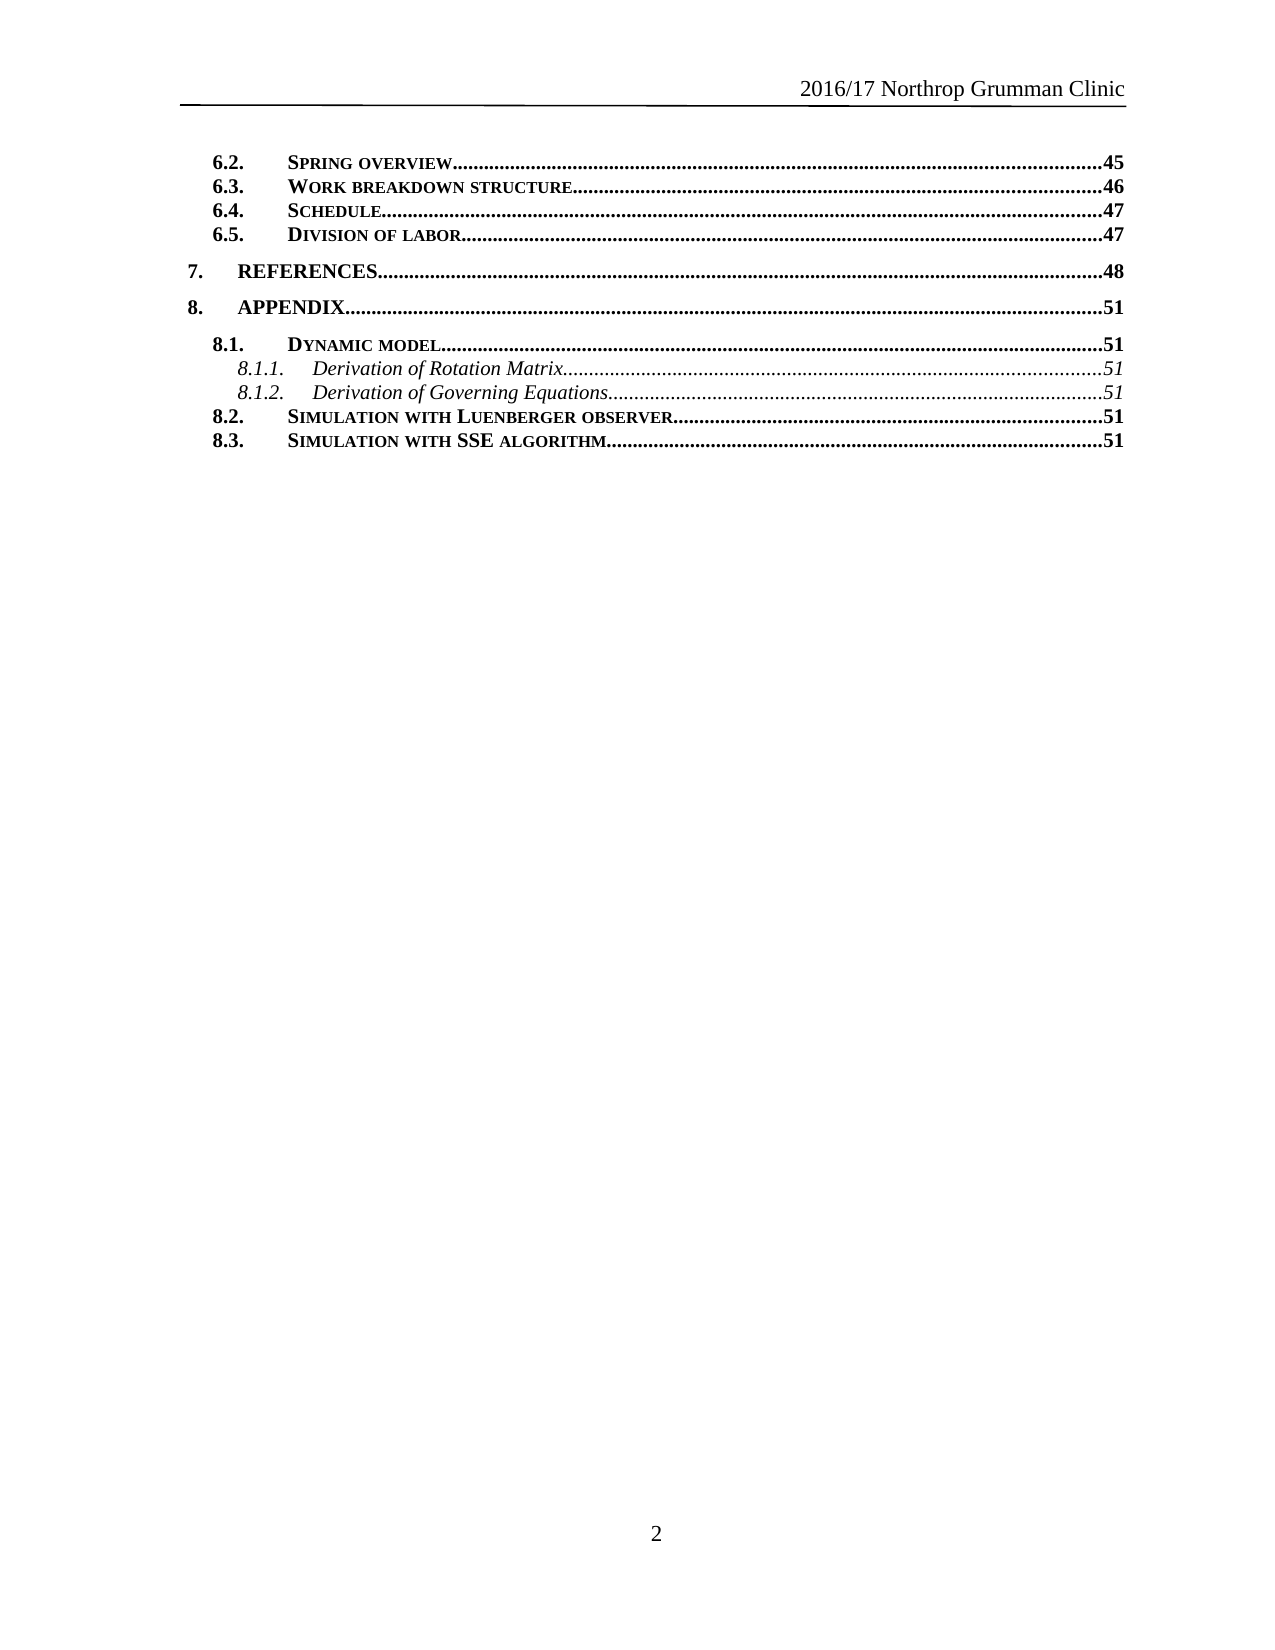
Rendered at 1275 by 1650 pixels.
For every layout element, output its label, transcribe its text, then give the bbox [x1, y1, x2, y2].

text 6.4. Schedule 47 [212, 198, 1125, 222]
text 8. Appendix 51 [187, 295, 1125, 319]
text 8.1. Dynamic model 51 [212, 332, 1125, 356]
text 8.2. Simulation with Luenberger observer 51 [212, 404, 1125, 428]
text 8.3. Simulation with SSE algorithm 51 [212, 428, 1125, 452]
text 8.1.1. Derivation of Rotation Matrix 51 [237, 356, 1125, 380]
text 6.3. Work breakdown structure 46 [212, 174, 1125, 198]
text 7. References 48 [187, 259, 1125, 283]
text 6.2. Spring overview 45 [212, 150, 1125, 174]
text 6.5. Division of labor 47 [212, 222, 1125, 246]
text 8.1.2. Derivation of Governing Equations 51 [237, 380, 1125, 404]
